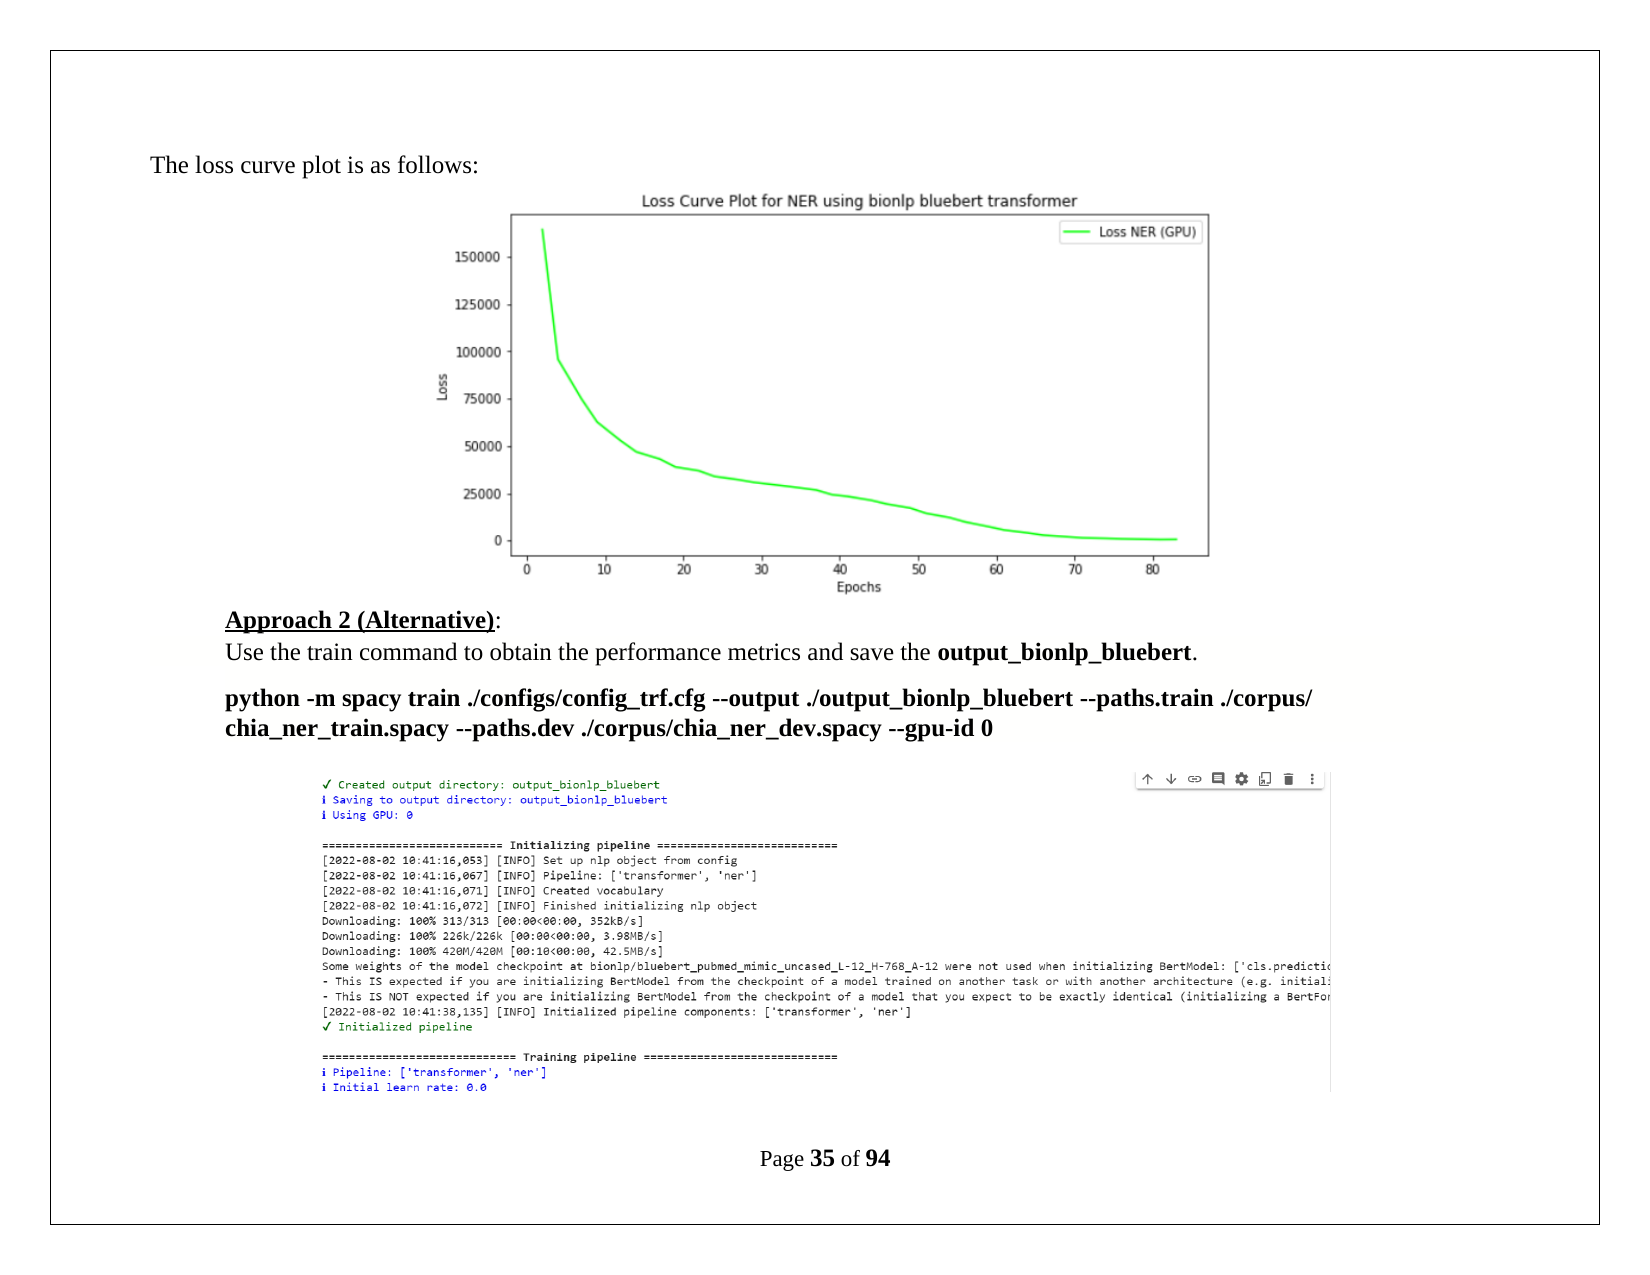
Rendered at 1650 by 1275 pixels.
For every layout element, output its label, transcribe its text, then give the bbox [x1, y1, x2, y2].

text Use the train command to obtain the performance metrics and save the output_bionlp_bluebert. [150, 636, 1500, 666]
text Approach 2 (Alternative): [187, 605, 1500, 634]
text python -m spacy train ./configs/config_trf.cfg --output ./output_bionlp_bluebert --paths.train ./corpus/chia_ner_train.spacy --paths.dev ./corpus/chia_ner_dev.spacy --gpu-id 0 [225, 682, 1500, 742]
text The loss curve plot is as follows: [150, 150, 1500, 179]
picture [319, 772, 1331, 1092]
picture [426, 181, 1224, 603]
